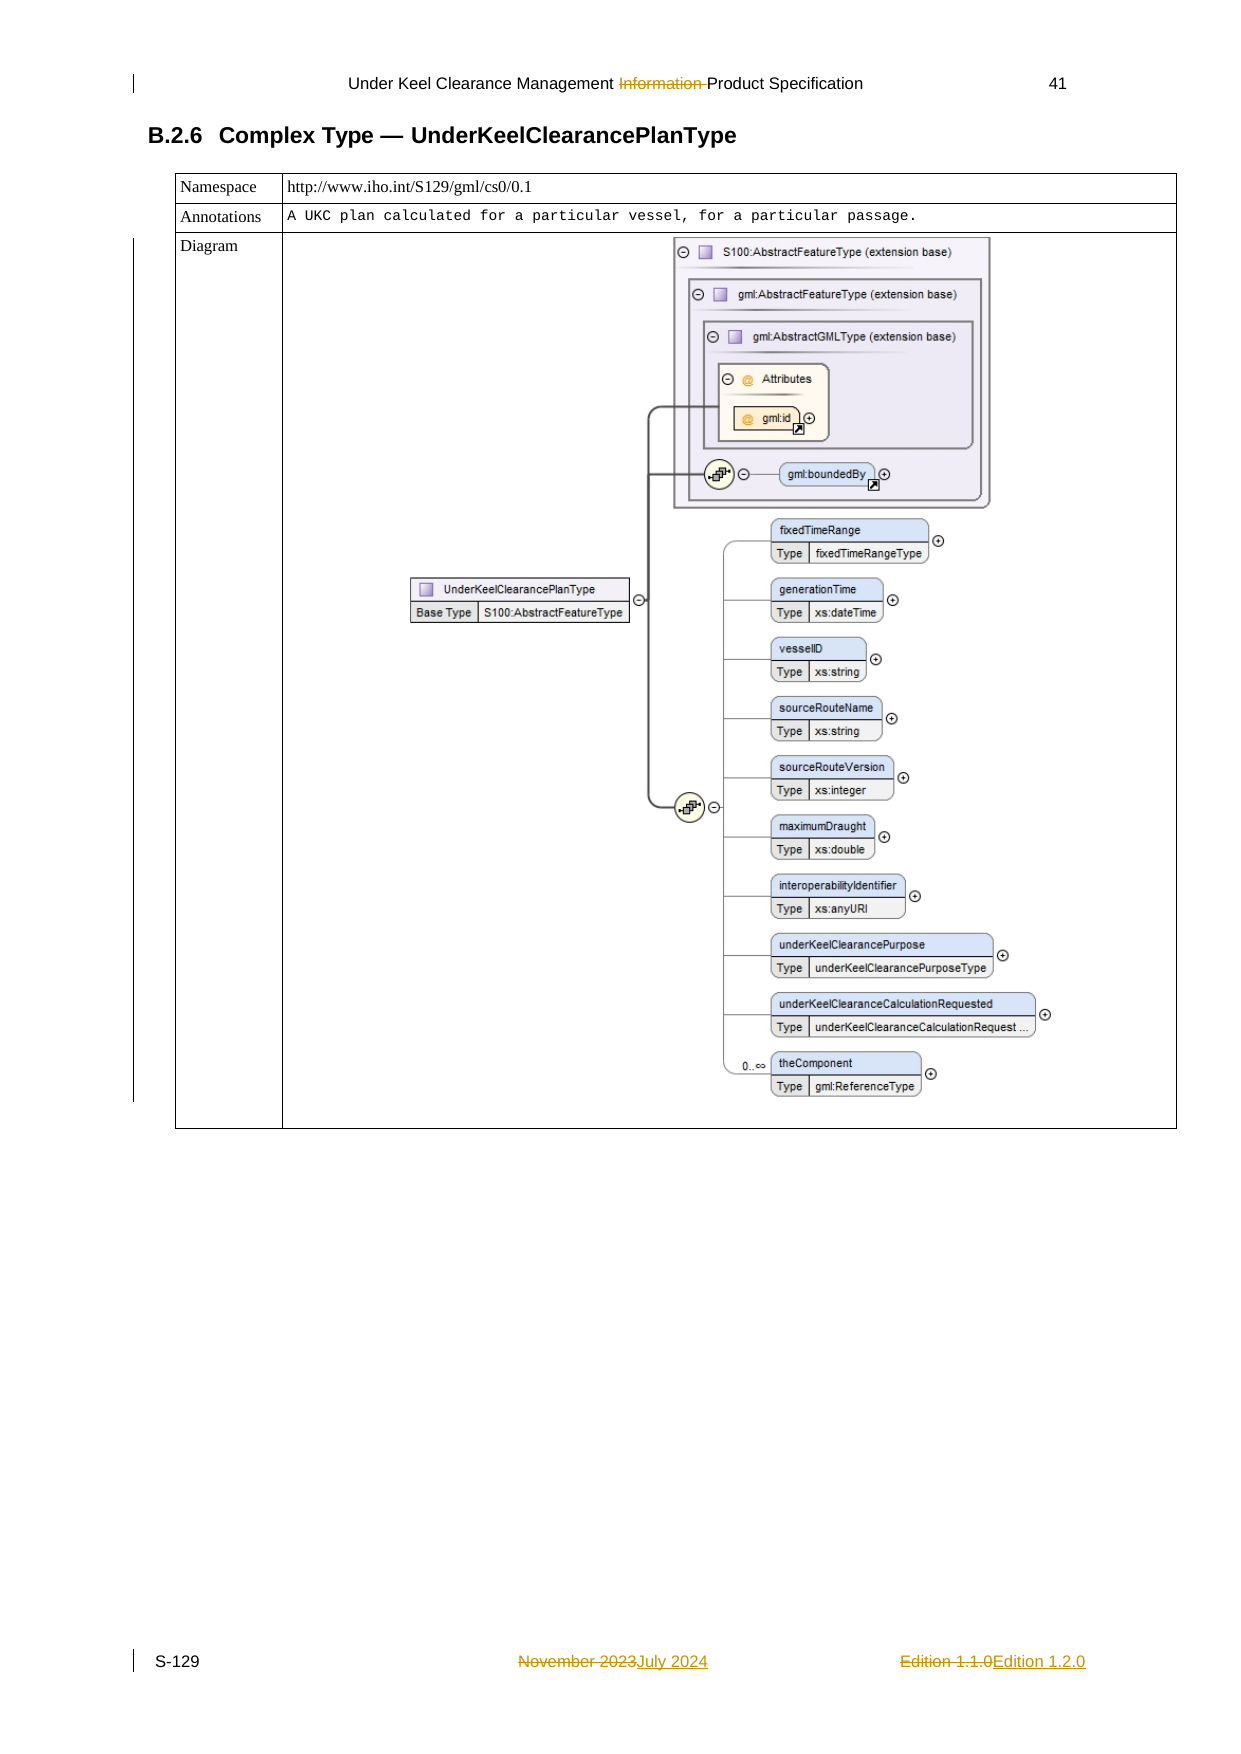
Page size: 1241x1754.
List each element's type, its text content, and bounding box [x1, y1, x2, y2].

table_cell Diagram [176, 233, 282, 1127]
picture [410, 237, 1053, 1102]
table_cell Annotations [176, 204, 282, 232]
table_cell A UKC plan calculated for a particular vessel, for a particular passage. [283, 204, 1176, 232]
table_header http://www.iho.int/S129/gml/cs0/0.1 [283, 174, 1176, 202]
table_header Namespace [176, 174, 282, 202]
table_cell [283, 233, 1176, 1127]
subtitle Complex Type — UnderKeelClearancePlanType [148, 124, 1092, 148]
